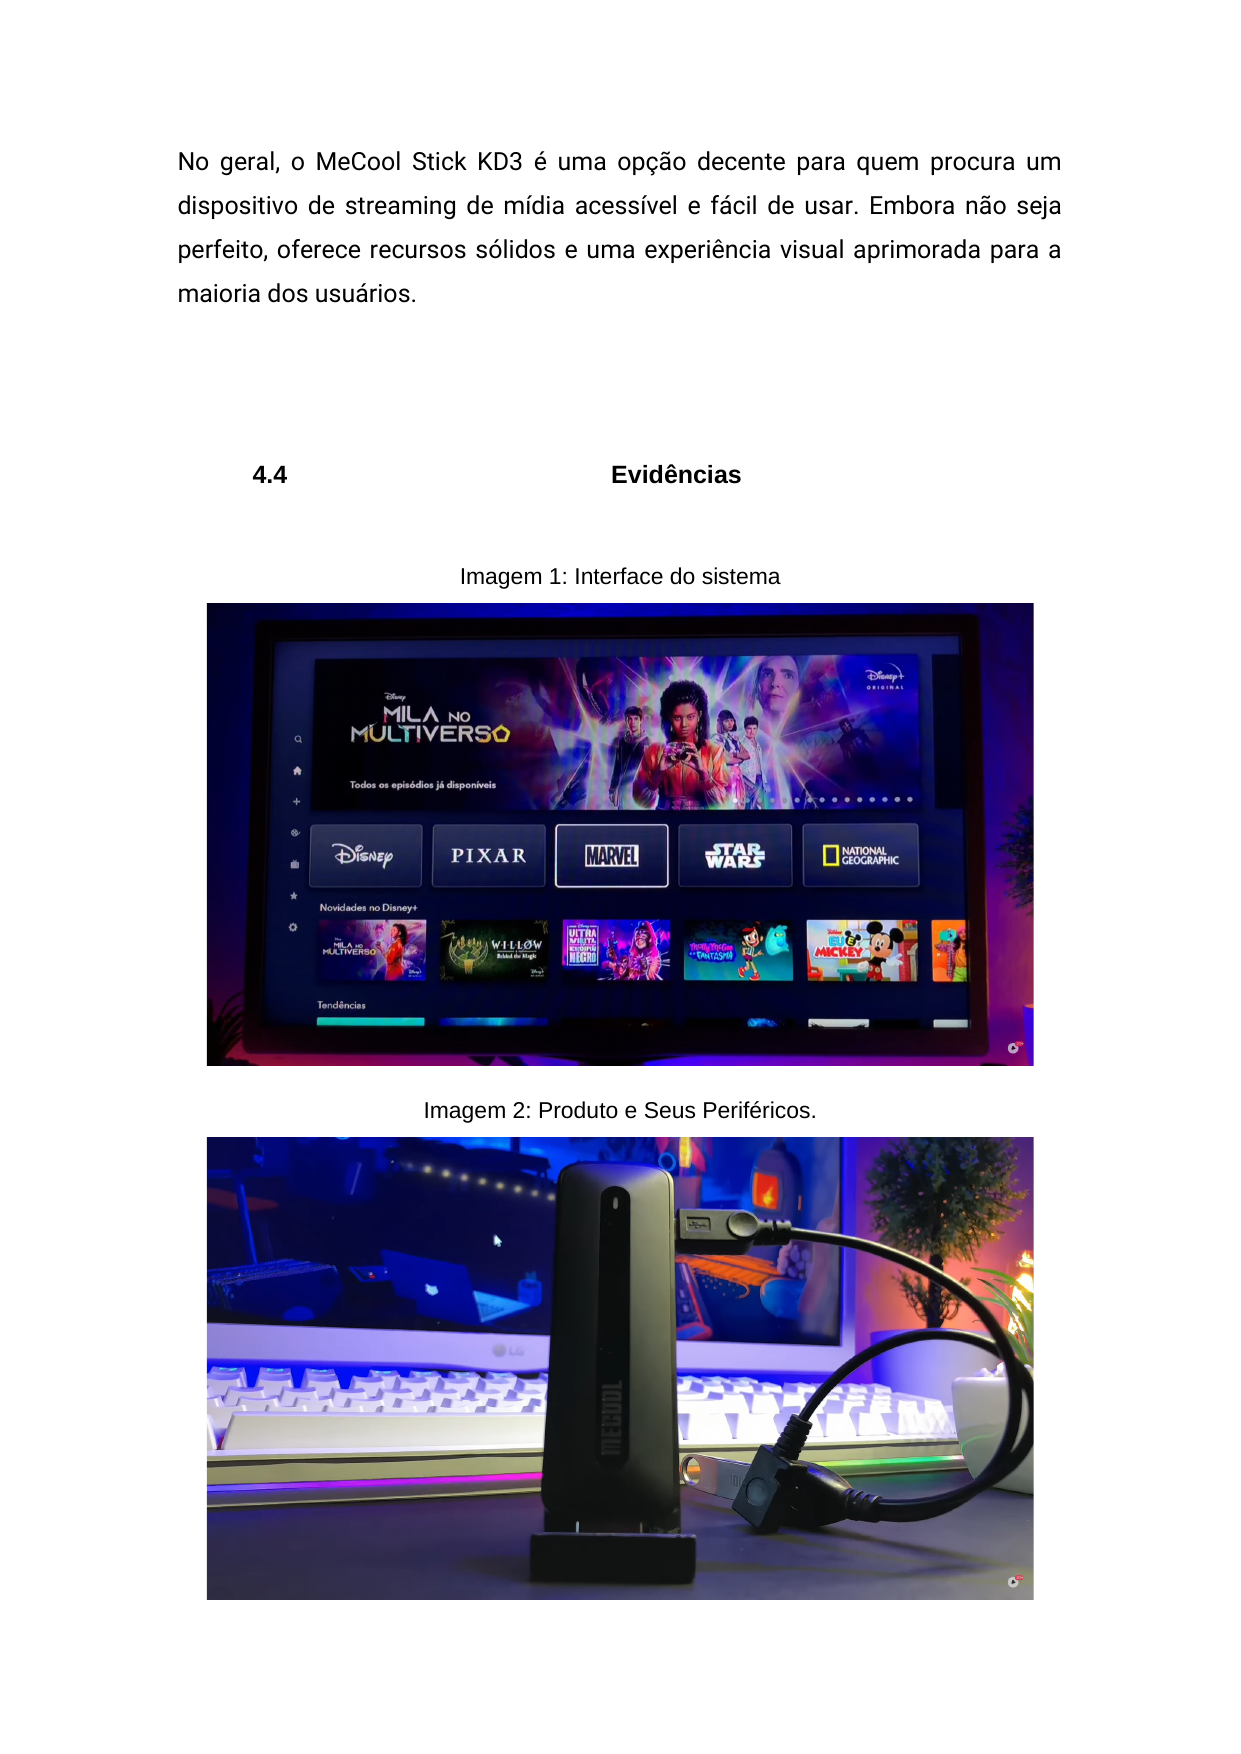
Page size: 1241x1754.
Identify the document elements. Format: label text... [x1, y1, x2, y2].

text No geral, o MeCool Stick KD3 é uma opção decente para quem procura um dispositivo de streaming de mídia acessível e fácil de usar. Embora não seja perfeito, oferece recursos sólidos e uma experiência visual aprimorada para a maioria dos usuários. [177, 148, 1063, 308]
picture [206, 1137, 1034, 1600]
subtitle Evidências [252, 460, 1063, 532]
picture [206, 603, 1034, 1066]
